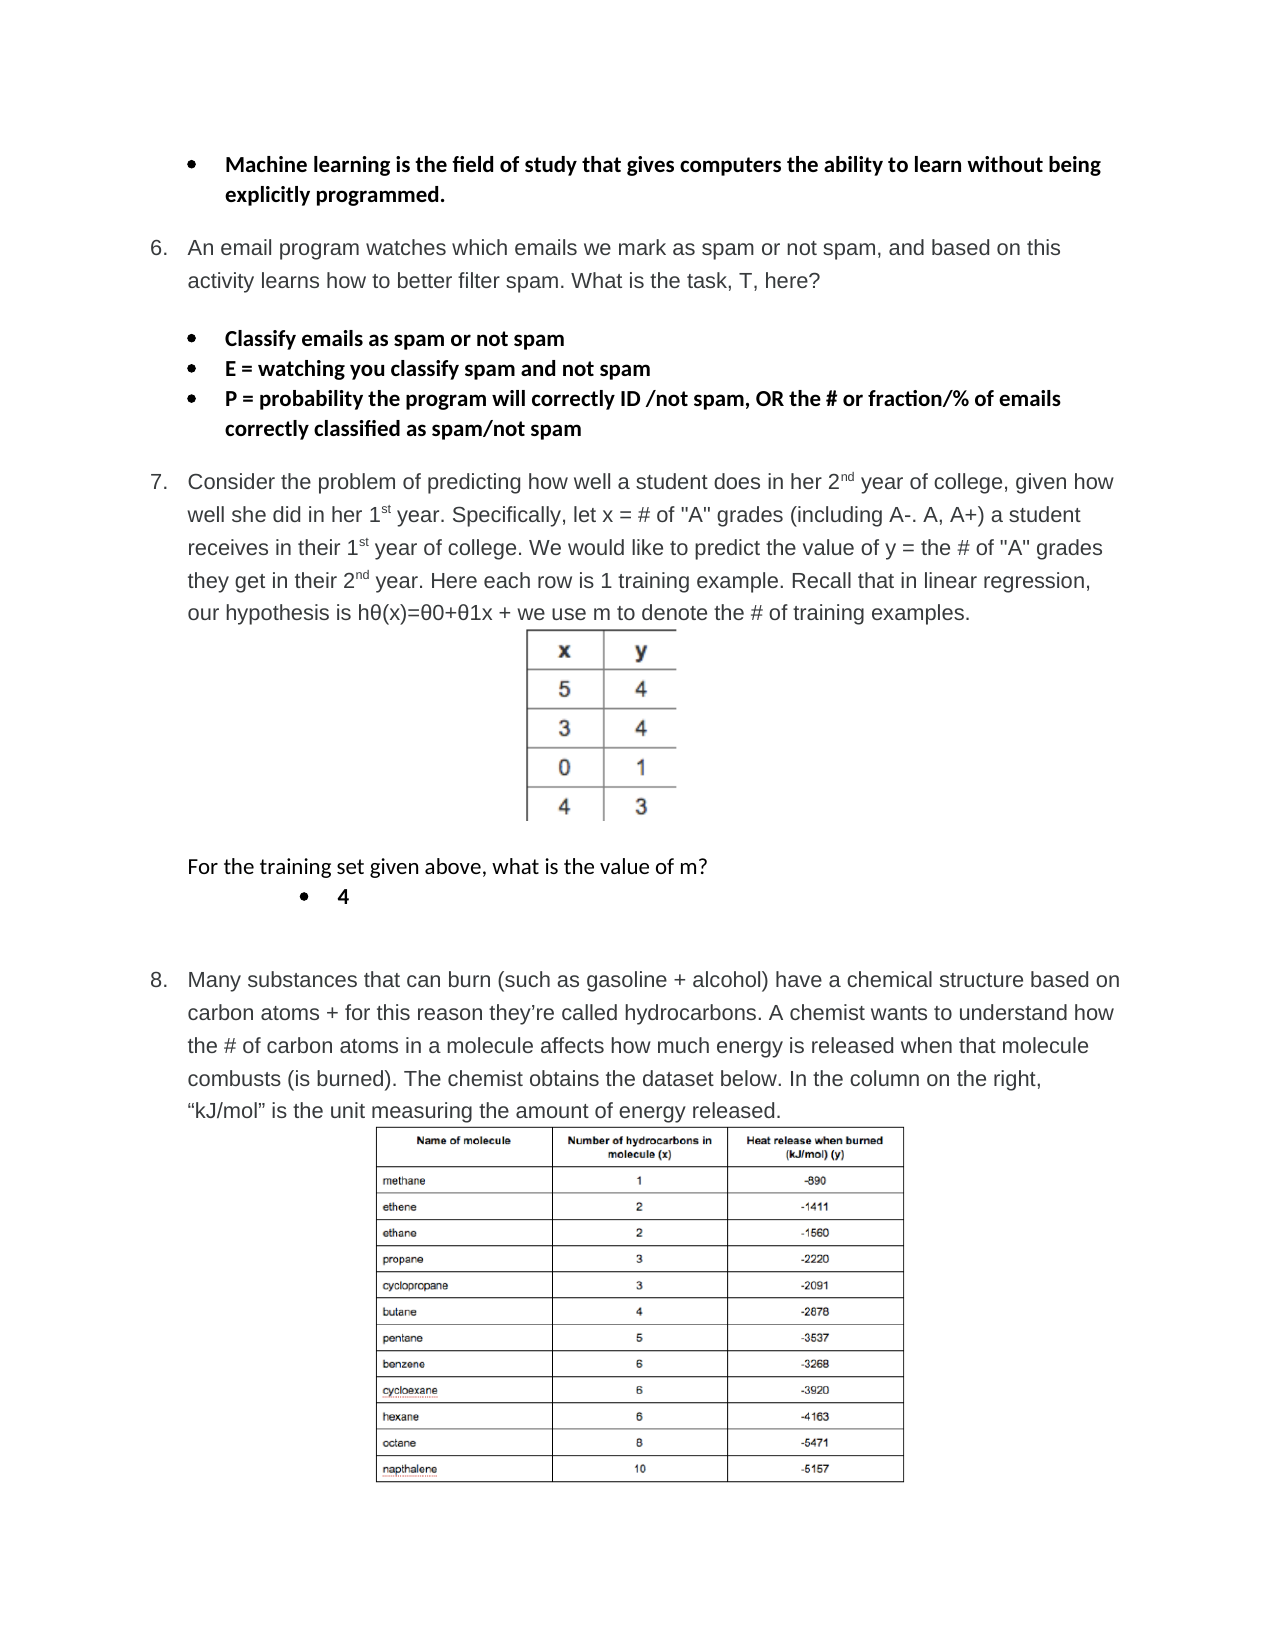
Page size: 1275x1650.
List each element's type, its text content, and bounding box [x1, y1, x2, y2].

list Many substances that can burn (such as gasoline + alcohol) have a chemical structure based on carbon atoms + for this reason they’re called hydrocarbons. A chemist wants to understand how the # of carbon atoms in a molecule affects how much energy is released when that molecule combusts (is burned). The chemist obtains the dataset below. In the column on the right, “kJ/mol” is the unit measuring the amount of energy released. [150, 959, 1125, 1123]
list E = watching you classify spam and not spam [187, 354, 1125, 382]
list P = probability the program will correctly ID /not spam, OR the # or fraction/% of emails correctly classified as spam/not spam [187, 384, 1125, 443]
list Classify emails as spam or not spam [187, 324, 1125, 352]
picture [525, 625, 677, 821]
picture [375, 1123, 905, 1484]
list 4 [300, 882, 1125, 910]
list An email program watches which emails we mark as spam or not spam, and based on this activity learns how to better filter spam. What is the task, T, here? [150, 227, 1125, 293]
list Machine learning is the field of study that gives computers the ability to learn without being explicitly programmed. [187, 150, 1125, 208]
list For the training set given above, what is the value of m? [187, 852, 1125, 880]
list Consider the problem of predicting how well a student does in her 2nd year of college, given how well she did in her 1st year. Specifically, let x = # of "A" grades (including A-. A, A+) a student receives in their 1st year of college. We would like to predict the value of y = the # of "A" grades they get in their 2nd year. Here each row is 1 training example. Recall that in linear regression, our hypothesis is hθ(x)=θ0+θ1x + we use m to denote the # of training examples. [150, 461, 1125, 626]
